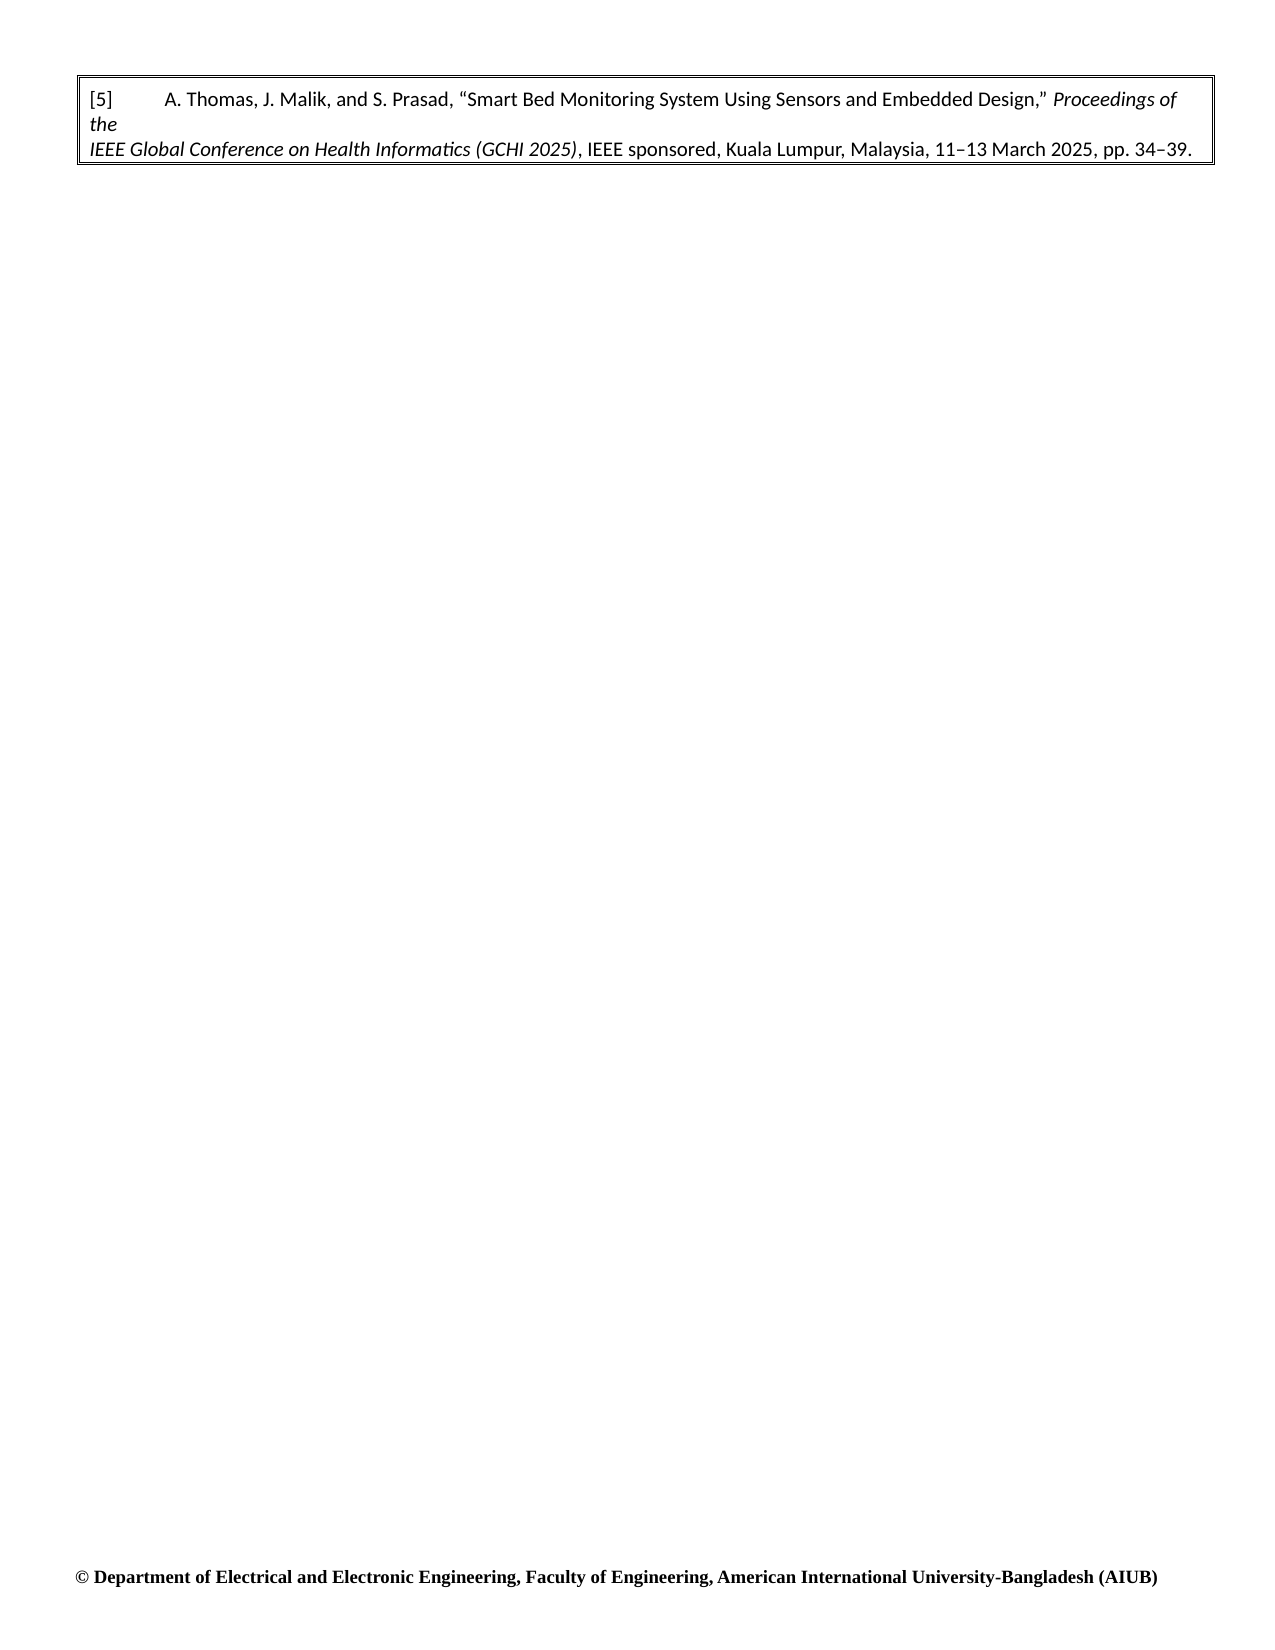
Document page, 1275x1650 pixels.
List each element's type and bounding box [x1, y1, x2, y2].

table_cell [80, 78, 1212, 162]
